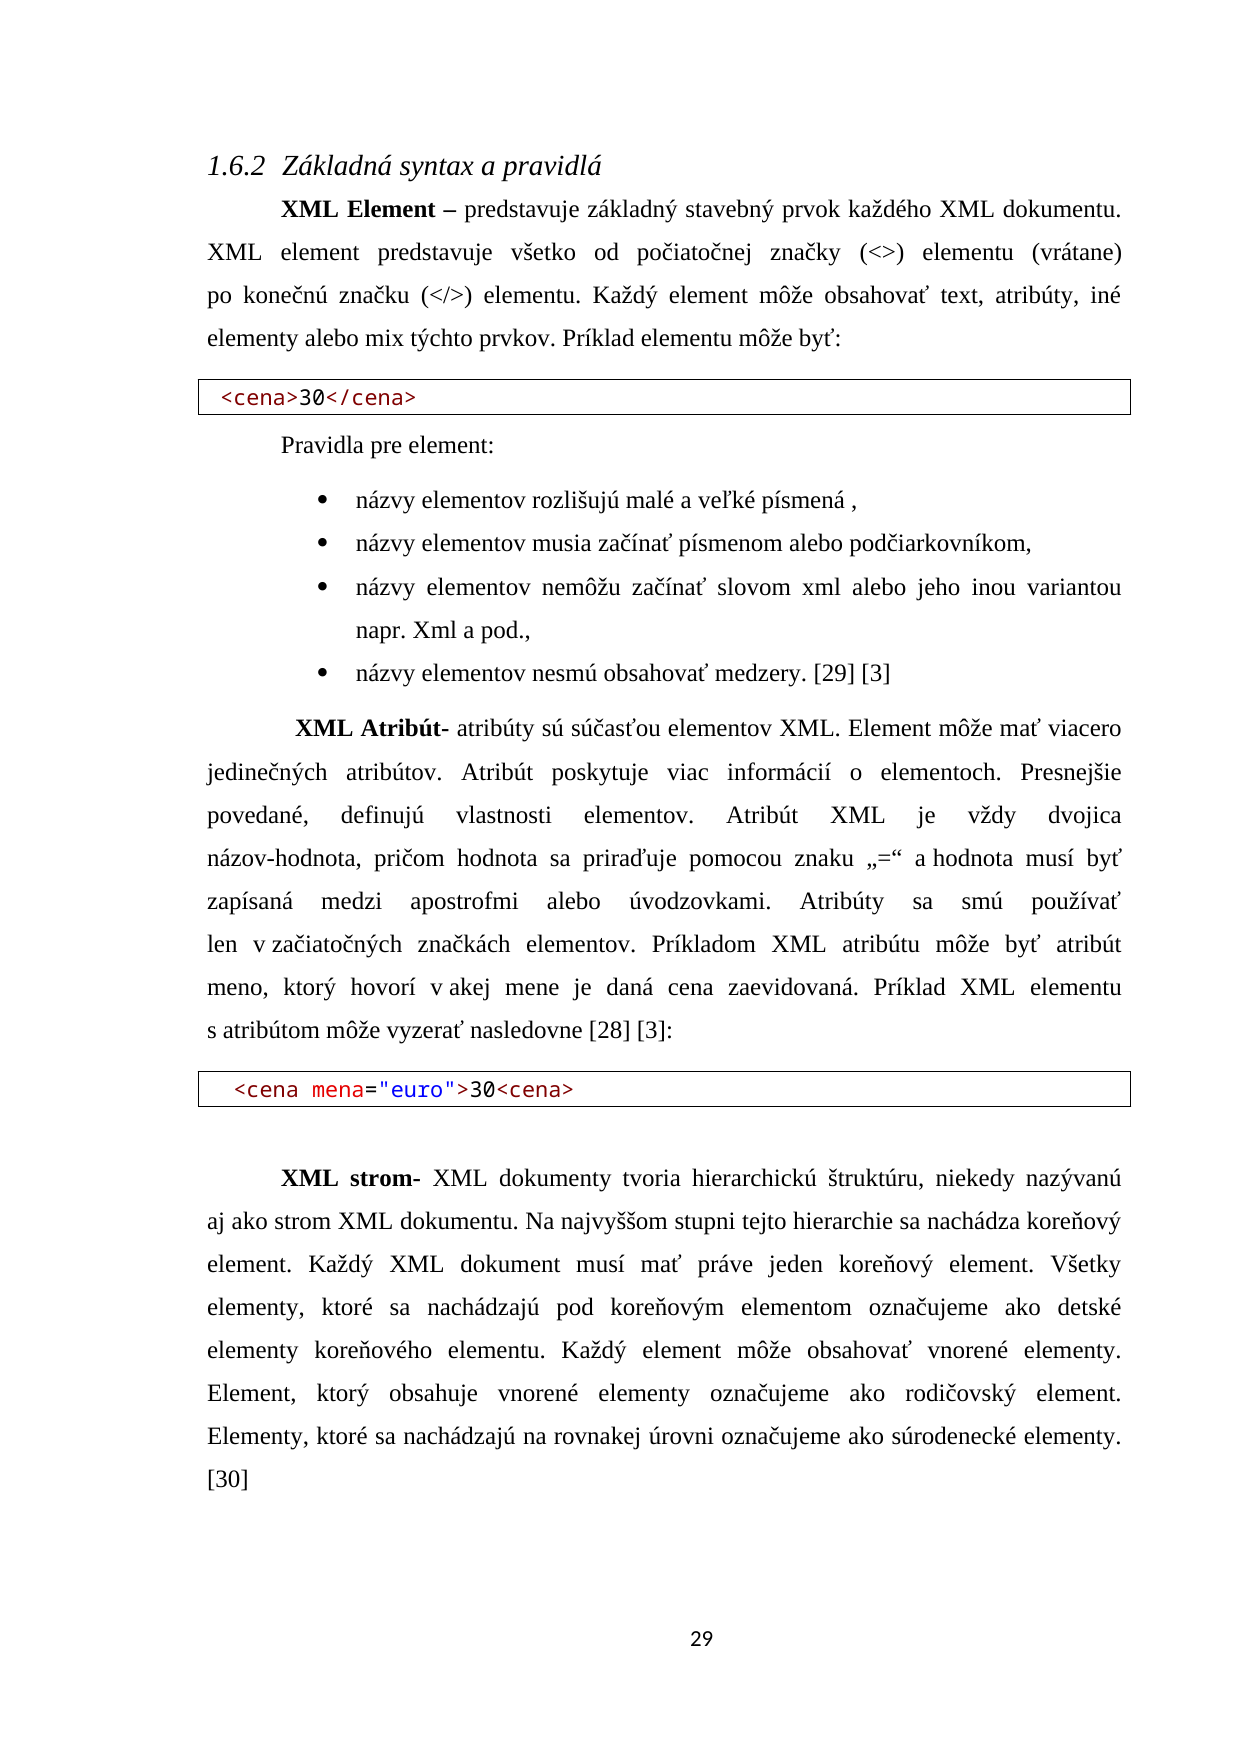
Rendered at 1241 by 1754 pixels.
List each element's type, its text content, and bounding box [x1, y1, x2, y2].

list názvy elementov nemôžu začínať slovom xml alebo jeho inou variantou napr. Xml a pod., [318, 572, 1122, 643]
text <cena>30</cena> [199, 380, 1130, 414]
text <cena mena="euro">30<cena> [199, 1072, 1130, 1106]
list názvy elementov rozlišujú malé a veľké písmená , [318, 485, 1122, 514]
subtitle Základná syntax a pravidlá [207, 148, 1122, 181]
text XML Element – predstavuje základný stavebný prvok každého XML dokumentu. XML element predstavuje všetko od počiatočnej značky (<>) elementu (vrátane) po konečnú značku (</>) elementu. Každý element môže obsahovať text, atribúty, iné elementy alebo mix týchto prvkov. Príklad elementu môže byť: [207, 194, 1122, 352]
text XML strom- XML dokumenty tvoria hierarchickú štruktúru, niekedy nazývanú aj ako strom XML dokumentu. Na najvyššom stupni tejto hierarchie sa nachádza koreňový element. Každý XML dokument musí mať práve jeden koreňový element. Všetky elementy, ktoré sa nachádzajú pod koreňovým elementom označujeme ako detské elementy koreňového elementu. Každý element môže obsahovať vnorené elementy. Element, ktorý obsahuje vnorené elementy označujeme ako rodičovský element. Elementy, ktoré sa nachádzajú na rovnakej úrovni označujeme ako súrodenecké elementy. [207, 1163, 1122, 1493]
list názvy elementov musia začínať písmenom alebo podčiarkovníkom, [318, 528, 1122, 557]
text XML Atribút- atribúty sú súčasťou elementov XML. Element môže mať viacero jedinečných atribútov. Atribút poskytuje viac informácií o elementoch. Presnejšie povedané, definujú vlastnosti elementov. Atribút XML je vždy dvojica názov-hodnota, pričom hodnota sa priraďuje pomocou znaku „=“ a hodnota musí byť zapísaná medzi apostrofmi alebo úvodzovkami. Atribúty sa smú používať len v začiatočných značkách elementov. Príkladom XML atribútu môže byť atribút meno, ktorý hovorí v akej mene je daná cena zaevidovaná. Príklad XML elementu s atribútom môže vyzerať nasledovne: [207, 713, 1122, 1044]
text Pravidla pre element: [207, 430, 1122, 458]
list názvy elementov nesmú obsahovať medzery. [318, 658, 1122, 687]
